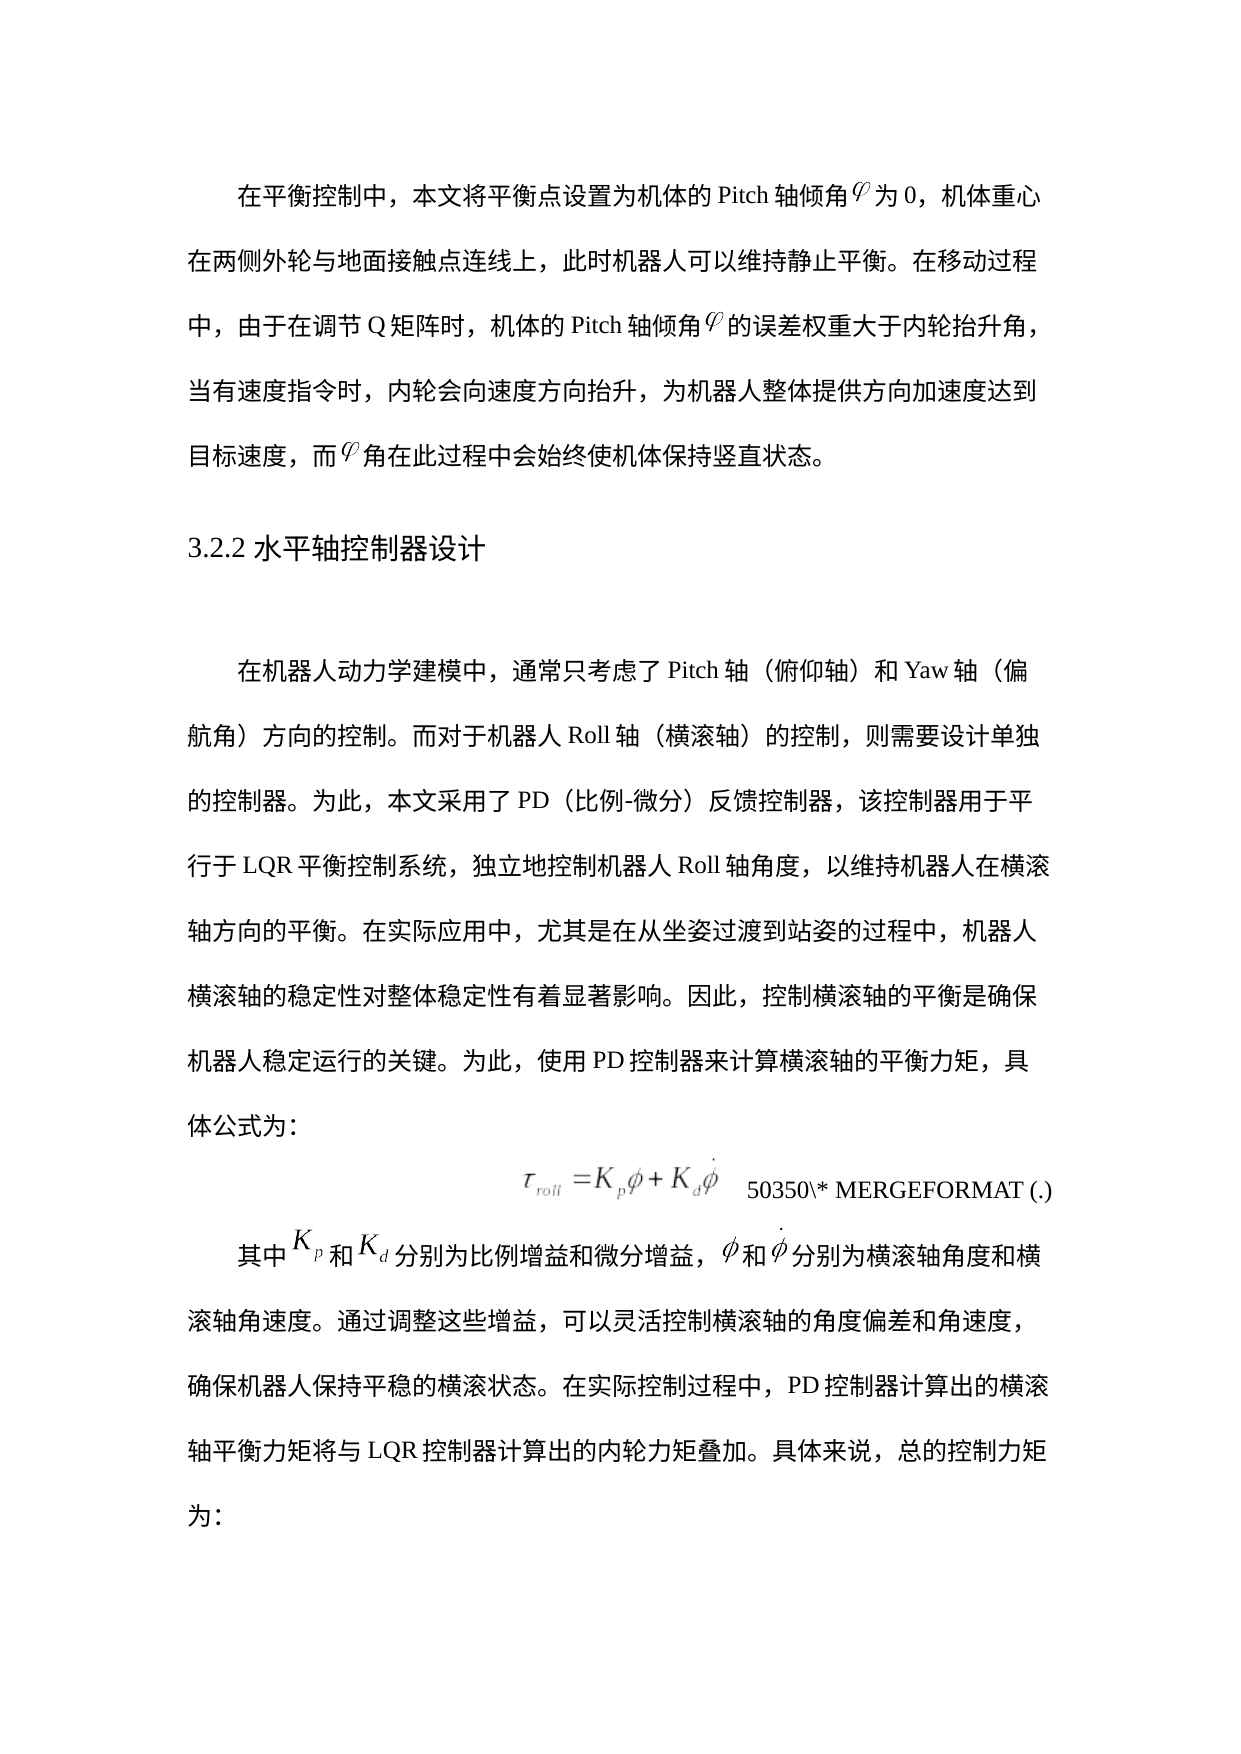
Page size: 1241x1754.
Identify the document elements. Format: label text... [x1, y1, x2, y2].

subtitle 水平轴控制器设计 [187, 514, 1053, 579]
text 在机器人动力学建模中，通常只考虑了Pitch轴（俯仰轴）和Yaw轴（偏航角）方向的控制。而对于机器人Roll轴（横滚轴）的控制，则需要设计单独的控制器。为此，本文采用了PD（比例-微分）反馈控制器，该控制器用于平行于LQR平衡控制系统，独立地控制机器人Roll轴角度，以维持机器人在横滚轴方向的平衡。在实际应用中，尤其是在从坐姿过渡到站姿的过程中，机器人横滚轴的稳定性对整体稳定性有着显著影响。因此，控制横滚轴的平衡是确保机器人稳定运行的关键。为此，使用PD控制器来计算横滚轴的平衡力矩，具体公式为： [187, 637, 1053, 1157]
text 在平衡控制中，本文将平衡点设置为机体的Pitch轴倾角为0，机体重心在两侧外轮与地面接触点连线上，此时机器人可以维持静止平衡。在移动过程中，由于在调节Q矩阵时，机体的Pitch轴倾角的误差权重大于内轮抬升角，当有速度指令时，内轮会向速度方向抬升，为机器人整体提供方向加速度达到目标速度，而角在此过程中会始终使机体保持竖直状态。 [187, 162, 1053, 487]
text 其中和分别为比例增益和微分增益，和分别为横滚轴角度和横滚轴角速度。通过调整这些增益，可以灵活控制横滚轴的角度偏差和角速度，确保机器人保持平稳的横滚状态。在实际控制过程中，PD控制器计算出的横滚轴平衡力矩将与LQR控制器计算出的内轮力矩叠加。具体来说，总的控制力矩为： [187, 1222, 1053, 1547]
